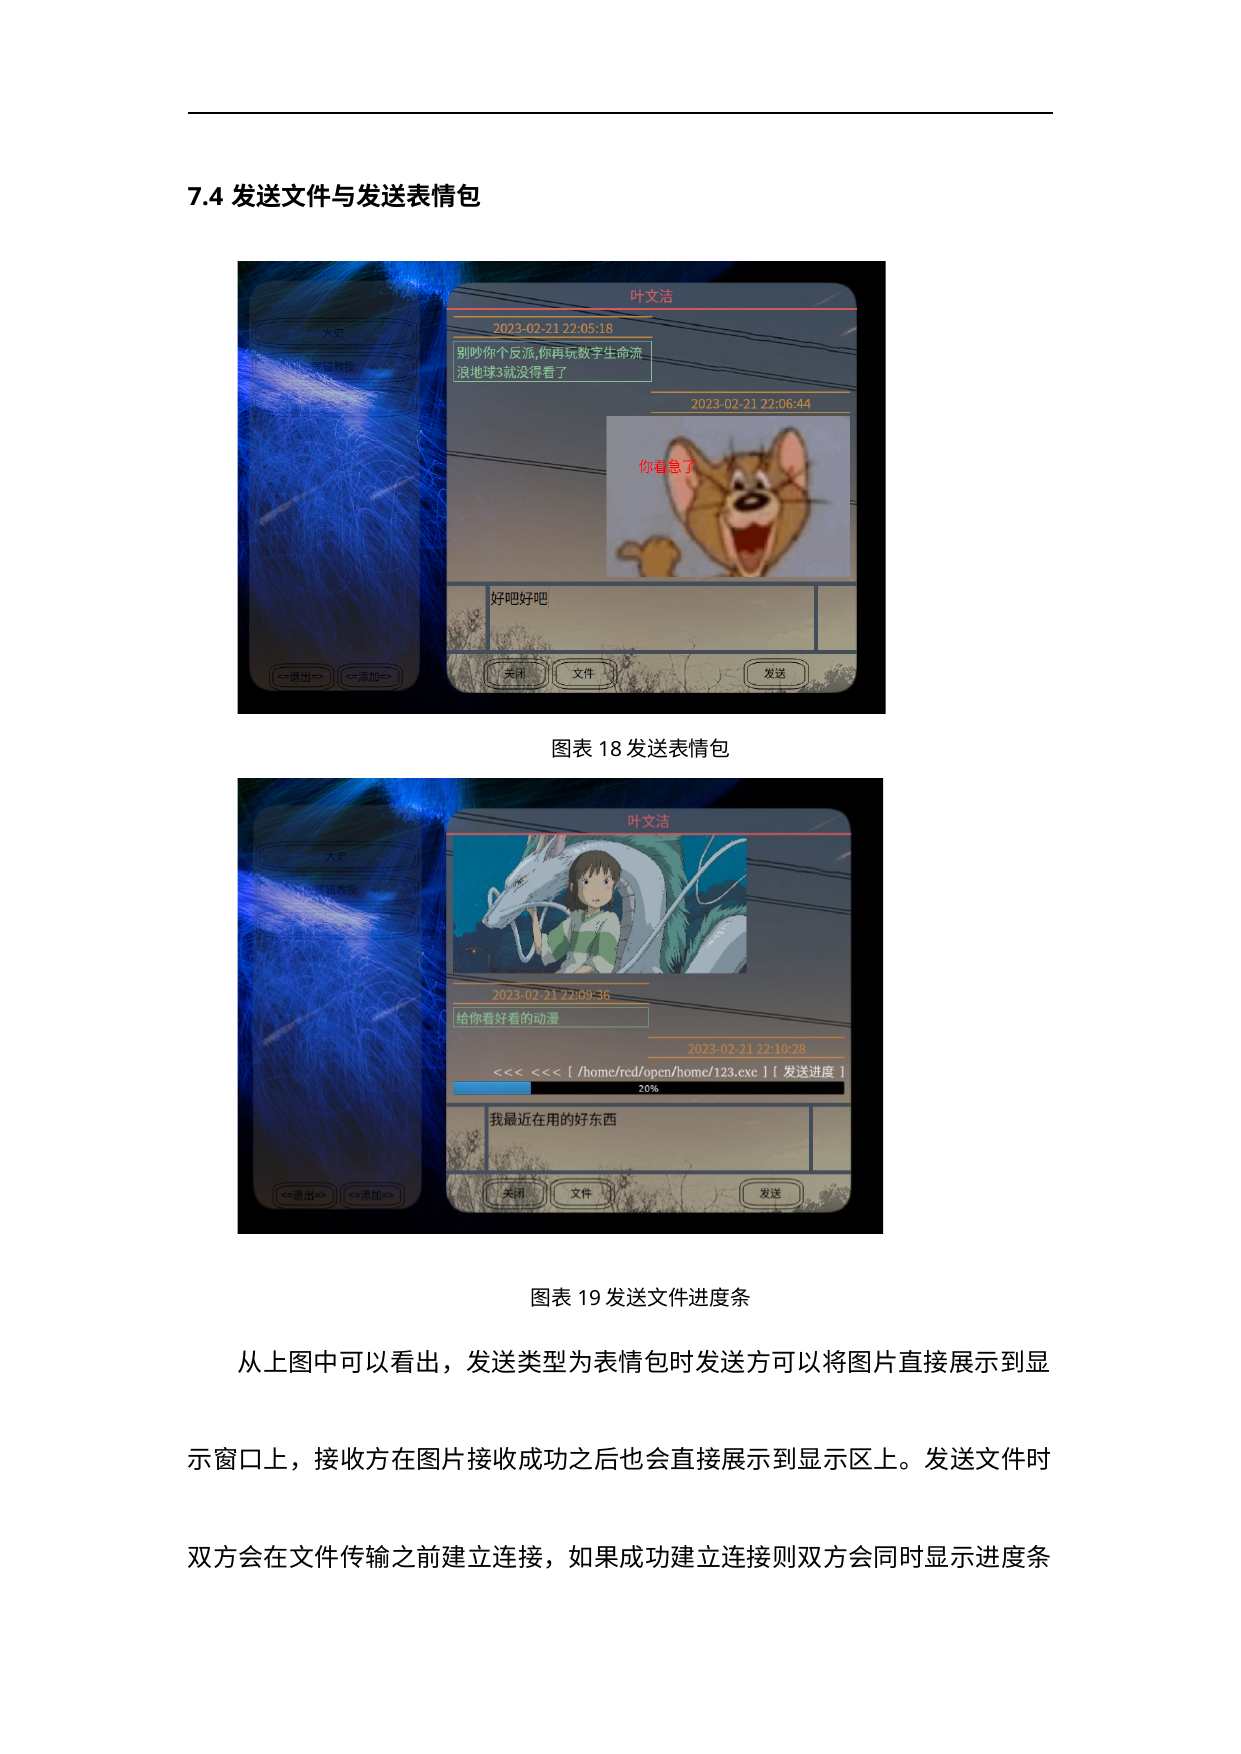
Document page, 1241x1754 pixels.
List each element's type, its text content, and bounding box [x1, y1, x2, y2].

picture [237, 778, 884, 1234]
text 图表 19 发送文件进度条 [187, 1280, 1053, 1313]
subtitle 发送文件与发送表情包 [187, 162, 1053, 227]
text 图表 18 发送表情包 [187, 731, 1053, 763]
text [187, 1328, 1053, 1588]
picture [237, 261, 886, 714]
